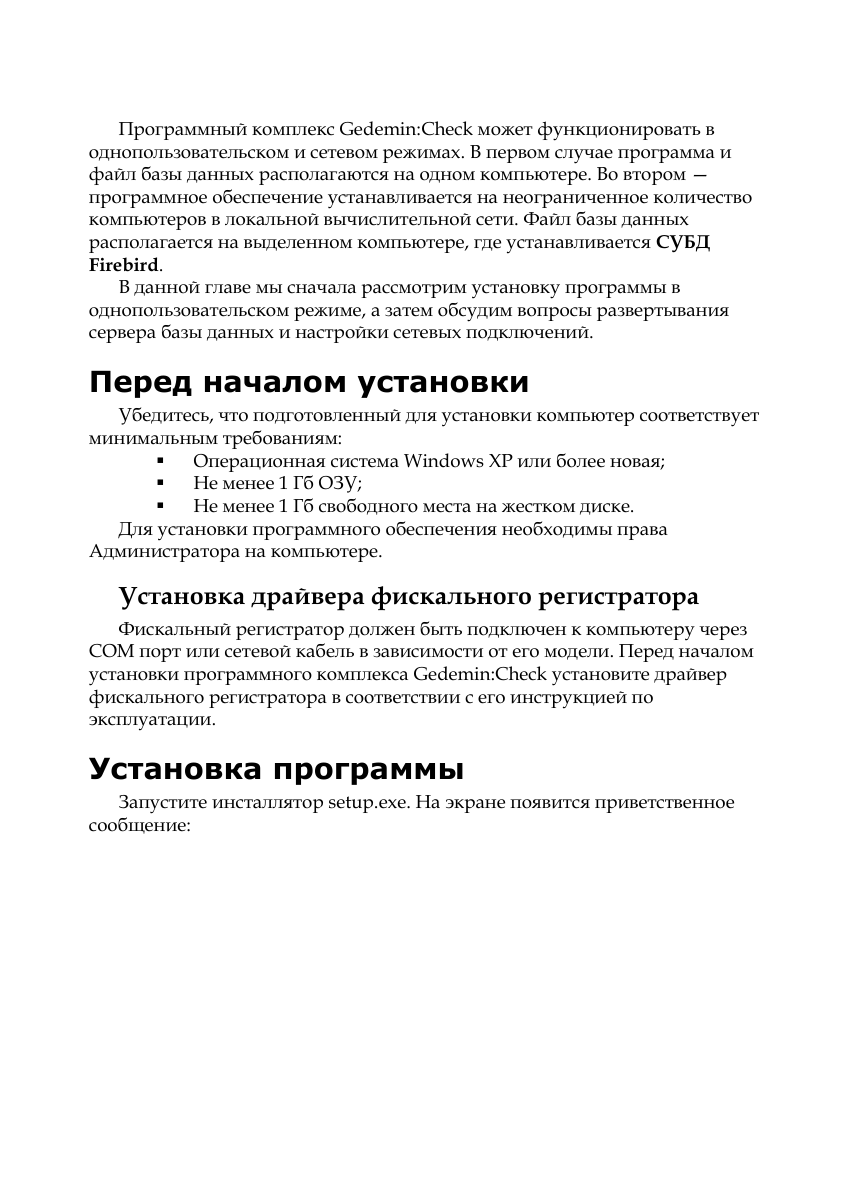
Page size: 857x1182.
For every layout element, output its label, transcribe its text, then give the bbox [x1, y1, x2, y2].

text Убедитесь, что подготовленный для установки компьютер соответствует минимальным требованиям: [89, 404, 768, 450]
text Запустите инсталлятор setup.exe. На экране появится приветственное сообщение: [89, 791, 768, 837]
text В данной главе мы сначала рассмотрим установку программы в однопользовательском режиме, а затем обсудим вопросы развертывания сервера базы данных и настройки сетевых подключений. [89, 276, 768, 344]
subtitle Установка драйвера фискального регистратора [89, 582, 768, 612]
subtitle Установка программы [89, 750, 768, 785]
text Программный комплекс Gedemin:Check может функционировать в однопользовательском и сетевом режимах. В первом случае программа и файл базы данных располагаются на одном компьютере. Во втором —программное обеспечение устанавливается на неограниченное количество компьютеров в локальной вычислительной сети. Файл базы данных располагается на выделенном компьютере, где устанавливается СУБД Firebird. [89, 118, 768, 276]
subtitle Перед началом установки [89, 363, 768, 398]
text Для установки программного обеспечения необходимы права Администратора на компьютере. [89, 518, 768, 563]
text Фискальный регистратор должен быть подключен к компьютеру через COM порт или сетевой кабель в зависимости от его модели. Перед началом установки программного комплекса Gedemin:Check установите драйвер фискального регистратора в соответствии с его инструкцией по эксплуатации. [89, 618, 768, 731]
text Операционная система Windows XP или более новая; [156, 450, 768, 472]
text Не менее 1 Гб свободного места на жестком диске. [156, 495, 768, 518]
text Не менее 1 Гб ОЗУ; [156, 472, 768, 495]
